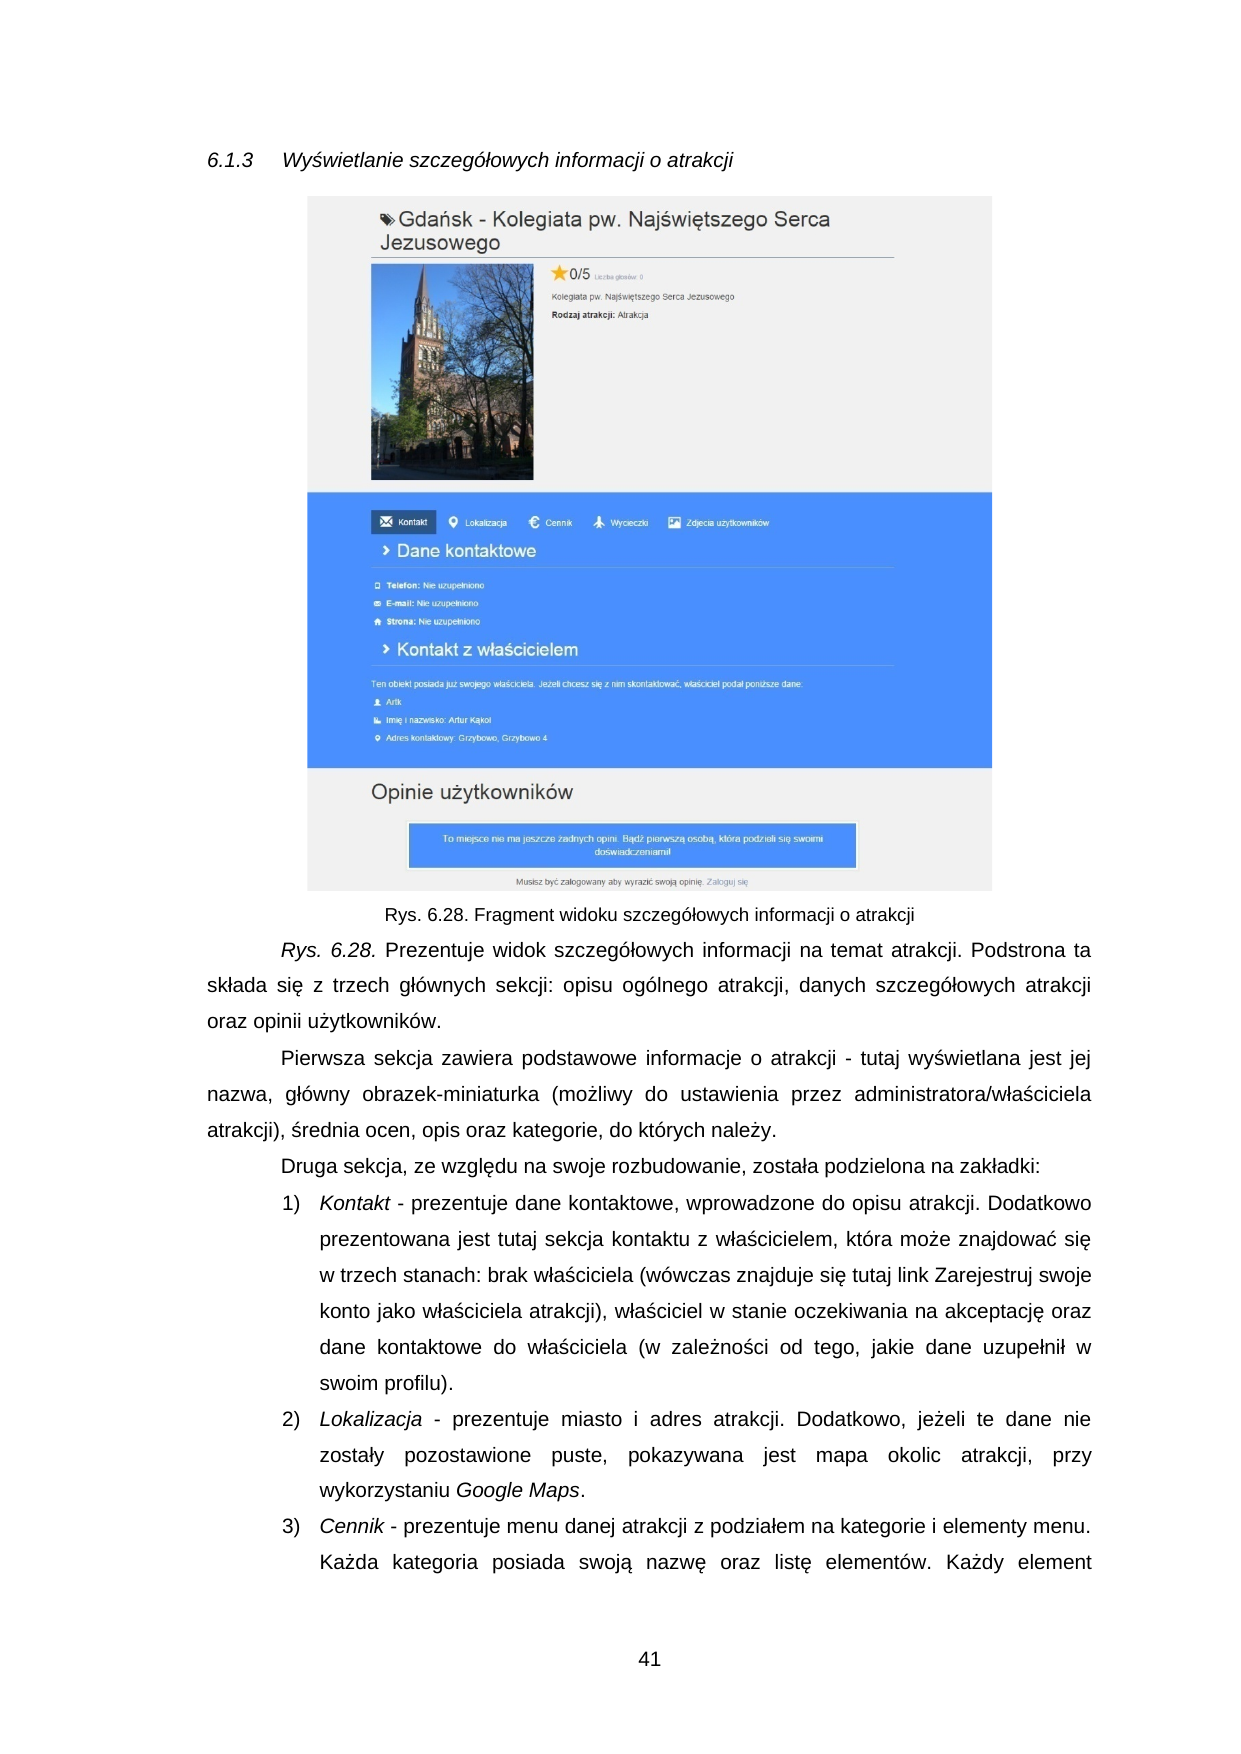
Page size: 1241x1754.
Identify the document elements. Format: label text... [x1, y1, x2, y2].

text Druga sekcja, ze względu na swoje rozbudowanie, została podzielona na zakładki: [207, 1154, 1092, 1178]
text Pierwsza sekcja zawiera podstawowe informacje o atrakcji - tutaj wyświetlana jest jej nazwa, główny obrazek-miniaturka (możliwy do ustawienia przez administratora/właściciela atrakcji), średnia ocen, opis oraz kategorie, do których należy. [207, 1046, 1092, 1142]
picture [307, 196, 993, 891]
subtitle Wyświetlanie szczegółowych informacji o atrakcji [207, 148, 1092, 172]
list Kontakt - prezentuje dane kontaktowe, wprowadzone do opisu atrakcji. Dodatkowo prezentowana jest tutaj sekcja kontaktu z właścicielem, która może znajdować się w trzech stanach: brak właściciela (wówczas znajduje się tutaj link Zarejestruj swoje konto jako właściciela atrakcji), właściciel w stanie oczekiwania na akceptację oraz dane kontaktowe do właściciela (w zależności od tego, jakie dane uzupełnił w swoim profilu). [282, 1191, 1092, 1394]
list Lokalizacja - prezentuje miasto i adres atrakcji. Dodatkowo, jeżeli te dane nie zostały pozostawione puste, pokazywana jest mapa okolic atrakcji, przy wykorzystaniu Google Maps. [282, 1406, 1092, 1502]
